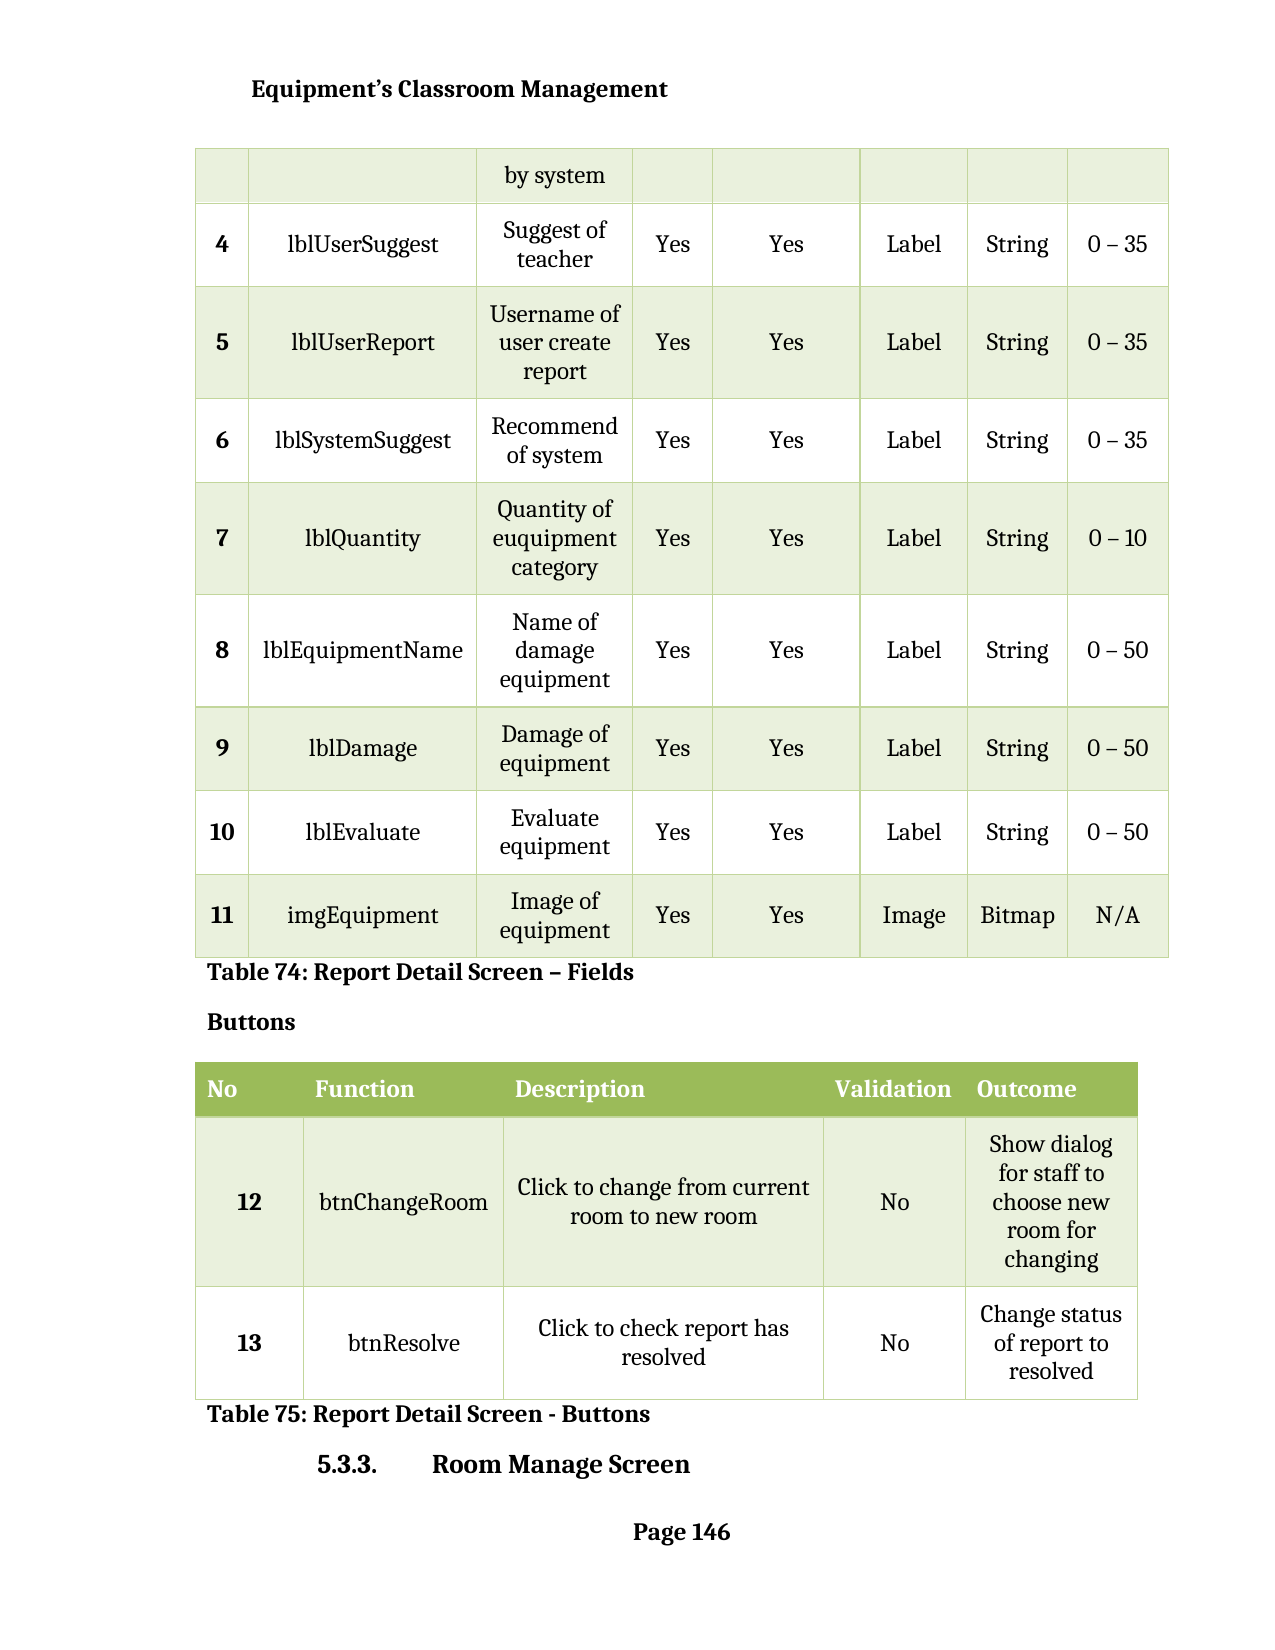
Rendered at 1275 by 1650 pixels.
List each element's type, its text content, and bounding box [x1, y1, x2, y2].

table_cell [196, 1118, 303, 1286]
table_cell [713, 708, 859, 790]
text Table 75: Report Detail Screen - Buttons [207, 1399, 1157, 1428]
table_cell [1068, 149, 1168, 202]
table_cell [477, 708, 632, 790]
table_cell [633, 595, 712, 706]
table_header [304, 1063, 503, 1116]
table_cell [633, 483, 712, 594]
text Table 74: Report Detail Screen – Fields [207, 958, 1157, 987]
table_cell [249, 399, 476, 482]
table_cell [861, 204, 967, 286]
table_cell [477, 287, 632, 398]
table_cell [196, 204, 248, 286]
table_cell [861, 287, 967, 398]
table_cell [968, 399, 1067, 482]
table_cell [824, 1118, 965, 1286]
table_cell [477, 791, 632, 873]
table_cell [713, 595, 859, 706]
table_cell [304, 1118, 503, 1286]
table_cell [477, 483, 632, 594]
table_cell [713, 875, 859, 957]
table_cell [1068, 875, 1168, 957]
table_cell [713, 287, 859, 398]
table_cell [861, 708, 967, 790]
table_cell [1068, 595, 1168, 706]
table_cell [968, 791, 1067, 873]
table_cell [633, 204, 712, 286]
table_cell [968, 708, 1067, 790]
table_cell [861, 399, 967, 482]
text Buttons [207, 1008, 1157, 1036]
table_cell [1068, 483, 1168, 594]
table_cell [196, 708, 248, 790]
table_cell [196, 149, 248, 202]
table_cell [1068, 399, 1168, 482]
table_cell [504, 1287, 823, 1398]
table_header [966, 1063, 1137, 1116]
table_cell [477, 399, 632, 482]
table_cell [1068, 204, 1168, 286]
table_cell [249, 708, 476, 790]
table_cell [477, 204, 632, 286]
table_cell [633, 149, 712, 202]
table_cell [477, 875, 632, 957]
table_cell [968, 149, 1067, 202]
list Room Manage Screen [317, 1449, 1157, 1480]
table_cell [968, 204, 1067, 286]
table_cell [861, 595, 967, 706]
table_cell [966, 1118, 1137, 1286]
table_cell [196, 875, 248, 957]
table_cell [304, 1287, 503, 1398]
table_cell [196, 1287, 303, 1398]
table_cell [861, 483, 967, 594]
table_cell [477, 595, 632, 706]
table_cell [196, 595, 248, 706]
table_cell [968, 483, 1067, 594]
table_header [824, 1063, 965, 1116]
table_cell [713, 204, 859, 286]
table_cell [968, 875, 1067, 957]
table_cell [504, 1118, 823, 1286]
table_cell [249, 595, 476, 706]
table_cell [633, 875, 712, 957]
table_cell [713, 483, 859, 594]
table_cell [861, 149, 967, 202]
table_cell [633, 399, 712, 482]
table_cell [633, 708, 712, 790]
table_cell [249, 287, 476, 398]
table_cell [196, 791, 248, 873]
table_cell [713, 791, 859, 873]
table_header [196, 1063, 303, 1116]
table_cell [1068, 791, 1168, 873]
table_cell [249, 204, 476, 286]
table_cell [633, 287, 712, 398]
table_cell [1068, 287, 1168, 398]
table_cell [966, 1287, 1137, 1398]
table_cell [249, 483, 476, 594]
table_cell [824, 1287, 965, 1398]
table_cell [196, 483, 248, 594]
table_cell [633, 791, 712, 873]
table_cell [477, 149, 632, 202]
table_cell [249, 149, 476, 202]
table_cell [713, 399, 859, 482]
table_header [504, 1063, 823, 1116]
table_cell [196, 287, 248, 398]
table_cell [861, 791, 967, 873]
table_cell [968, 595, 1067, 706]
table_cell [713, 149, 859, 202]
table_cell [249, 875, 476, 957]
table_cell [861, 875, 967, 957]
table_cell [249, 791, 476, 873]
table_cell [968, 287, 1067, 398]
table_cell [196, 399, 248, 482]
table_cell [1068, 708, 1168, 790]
